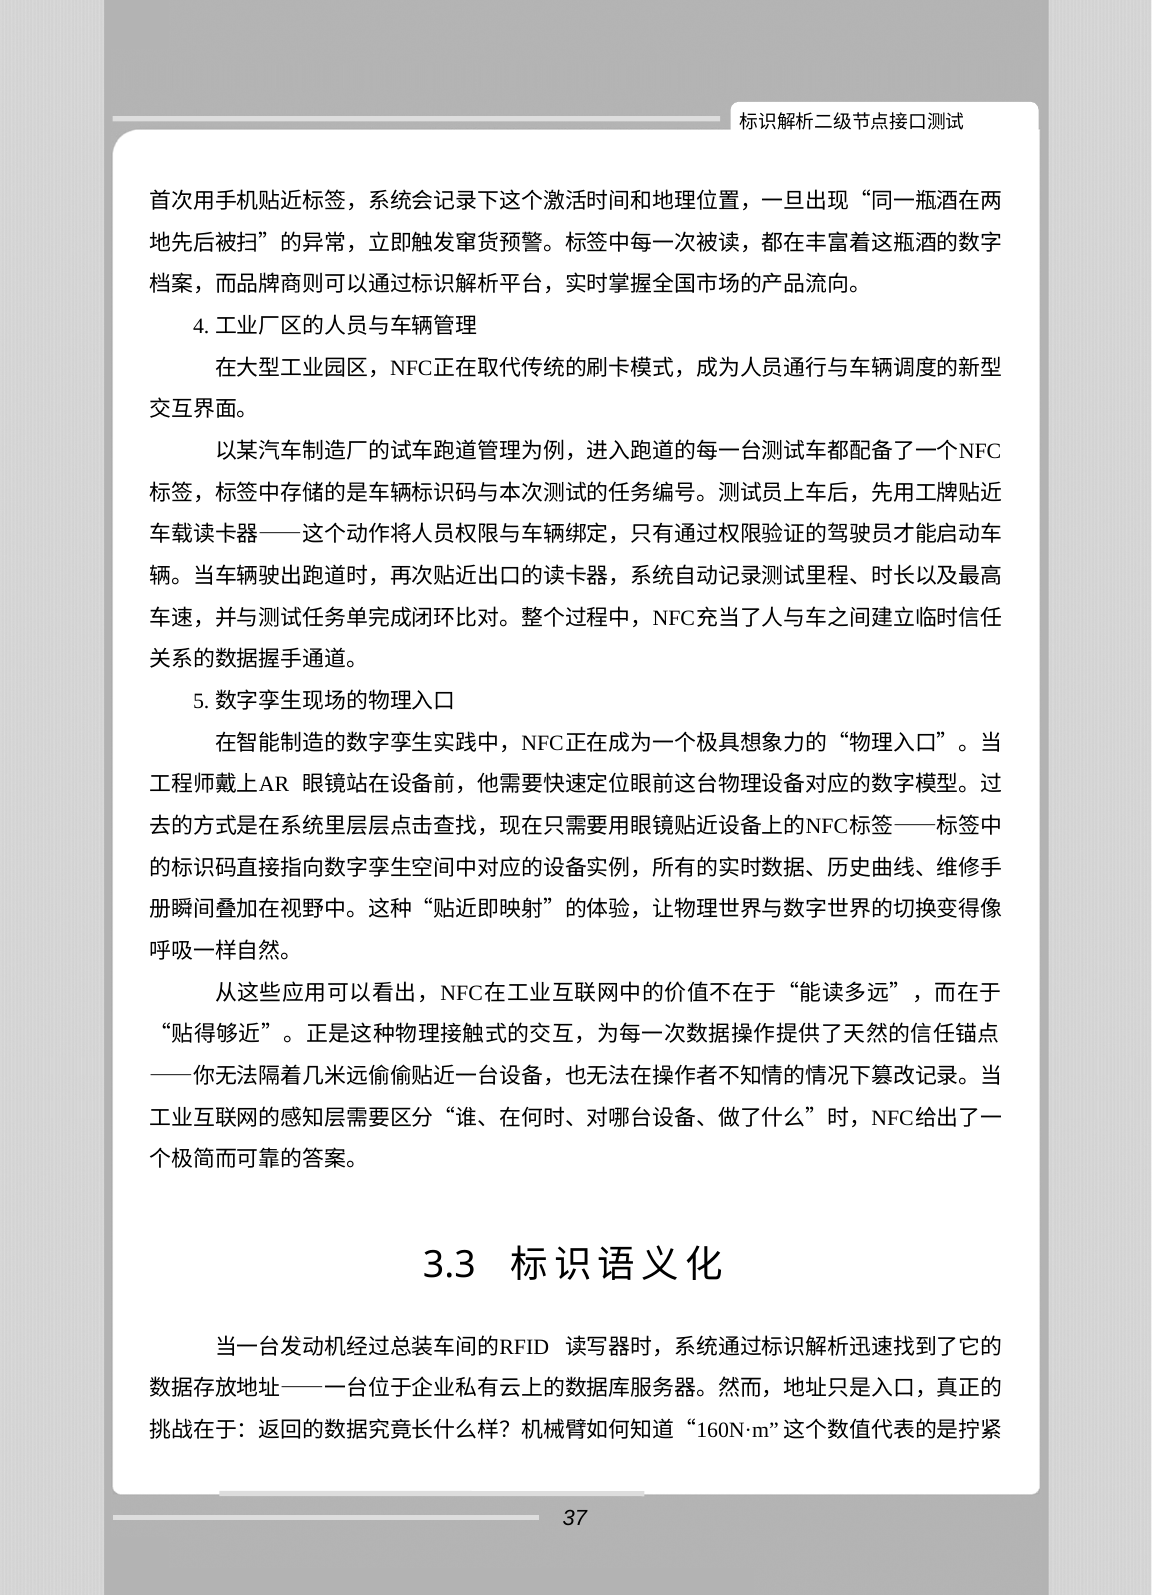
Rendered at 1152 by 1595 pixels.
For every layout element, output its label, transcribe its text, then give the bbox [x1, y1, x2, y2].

text 从这些应用可以看出，NFC在工业互联网中的价值不在于“能读多远”，而在于“贴得够近”。正是这种物理接触式的交互，为每一次数据操作提供了天然的信任锚点——你无法隔着几米远偷偷贴近一台设备，也无法在操作者不知情的情况下篡改记录。当工业互联网的感知层需要区分“谁、在何时、对哪台设备、做了什么”时，NFC给出了一个极简而可靠的答案。 [149, 969, 1002, 1178]
text 在大型工业园区，NFC正在取代传统的刷卡模式，成为人员通行与车辆调度的新型交互界面。 [149, 344, 1002, 428]
list 数字孪生现场的物理入口 [149, 678, 1002, 719]
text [149, 178, 1002, 303]
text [149, 1324, 1002, 1449]
list 工业厂区的人员与车辆管理 [149, 303, 1002, 344]
text 以某汽车制造厂的试车跑道管理为例，进入跑道的每一台测试车都配备了一个NFC标签，标签中存储的是车辆标识码与本次测试的任务编号。测试员上车后，先用工牌贴近车载读卡器——这个动作将人员权限与车辆绑定，只有通过权限验证的驾驶员才能启动车辆。当车辆驶出跑道时，再次贴近出口的读卡器，系统自动记录测试里程、时长以及最高车速，并与测试任务单完成闭环比对。整个过程中，NFC充当了人与车之间建立临时信任关系的数据握手通道。 [149, 428, 1002, 678]
text 在智能制造的数字孪生实践中，NFC正在成为一个极具想象力的“物理入口”。当工程师戴上AR眼镜站在设备前，他需要快速定位眼前这台物理设备对应的数字模型。过去的方式是在系统里层层点击查找，现在只需要用眼镜贴近设备上的NFC标签——标签中的标识码直接指向数字孪生空间中对应的设备实例，所有的实时数据、历史曲线、维修手册瞬间叠加在视野中。这种“贴近即映射”的体验，让物理世界与数字世界的切换变得像呼吸一样自然。 [149, 719, 1002, 969]
subtitle 3.3 标识语义化 [149, 1219, 1002, 1303]
picture [0, 0, 1152, 1595]
